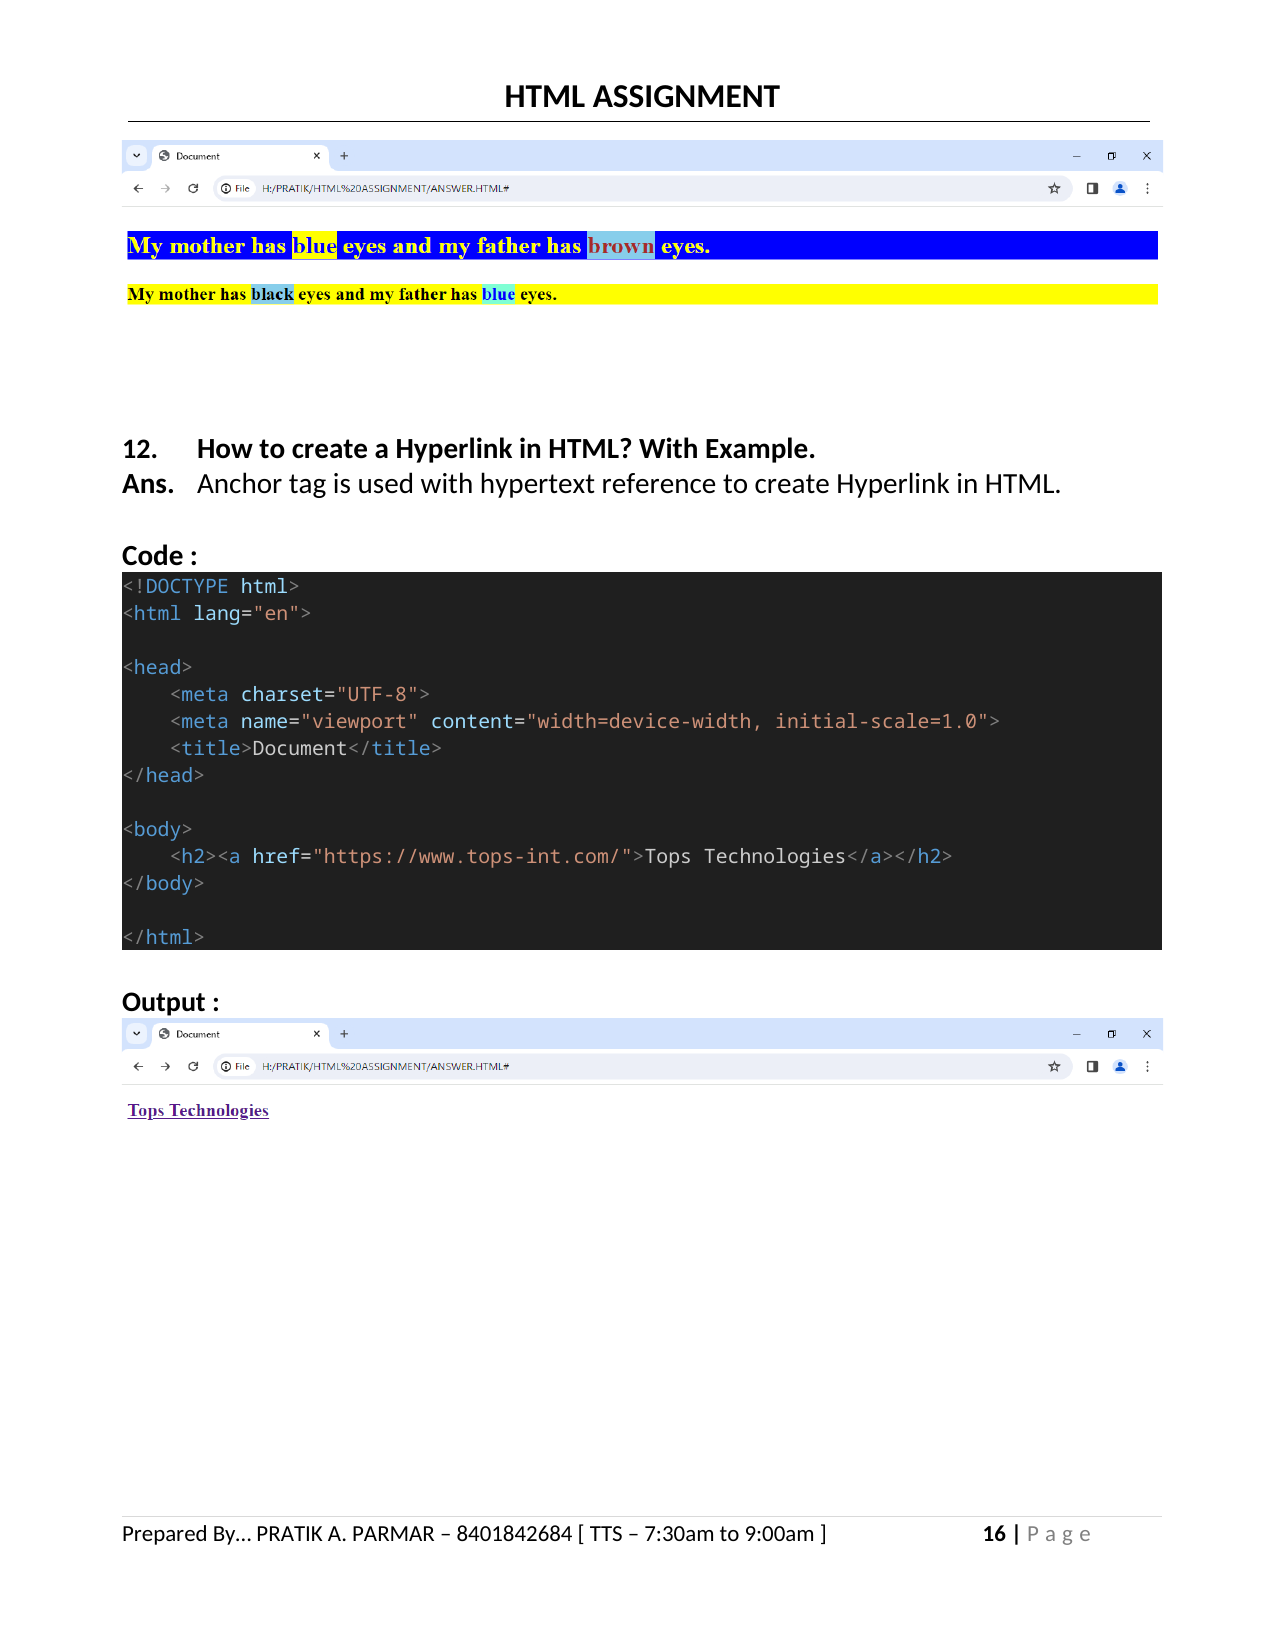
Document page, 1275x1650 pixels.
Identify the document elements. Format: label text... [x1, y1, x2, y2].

text <!DOCTYPE html> [122, 572, 1162, 599]
text <head> [122, 653, 1162, 680]
picture [121, 1018, 1164, 1250]
text <body> [122, 815, 1162, 842]
text <h2><a href="https://www.tops-int.com/">Tops Technologies</a></h2> [122, 842, 1162, 869]
text <title>Document</title> [122, 734, 1162, 761]
picture [121, 140, 1164, 396]
text </head> [122, 761, 1162, 788]
text 12. How to create a Hyperlink in HTML? With Example. [122, 430, 1162, 465]
text Code : [122, 537, 1162, 572]
text Ans. Anchor tag is used with hypertext reference to create Hyperlink in HTML. [122, 465, 1162, 501]
text Output : [122, 984, 1162, 1018]
text <meta name="viewport" content="width=device-width, initial-scale=1.0"> [122, 707, 1162, 734]
text <meta charset="UTF-8"> [122, 680, 1162, 707]
text </body> [122, 869, 1162, 896]
text <html lang="en"> [122, 599, 1162, 626]
text </html> [122, 923, 1162, 950]
